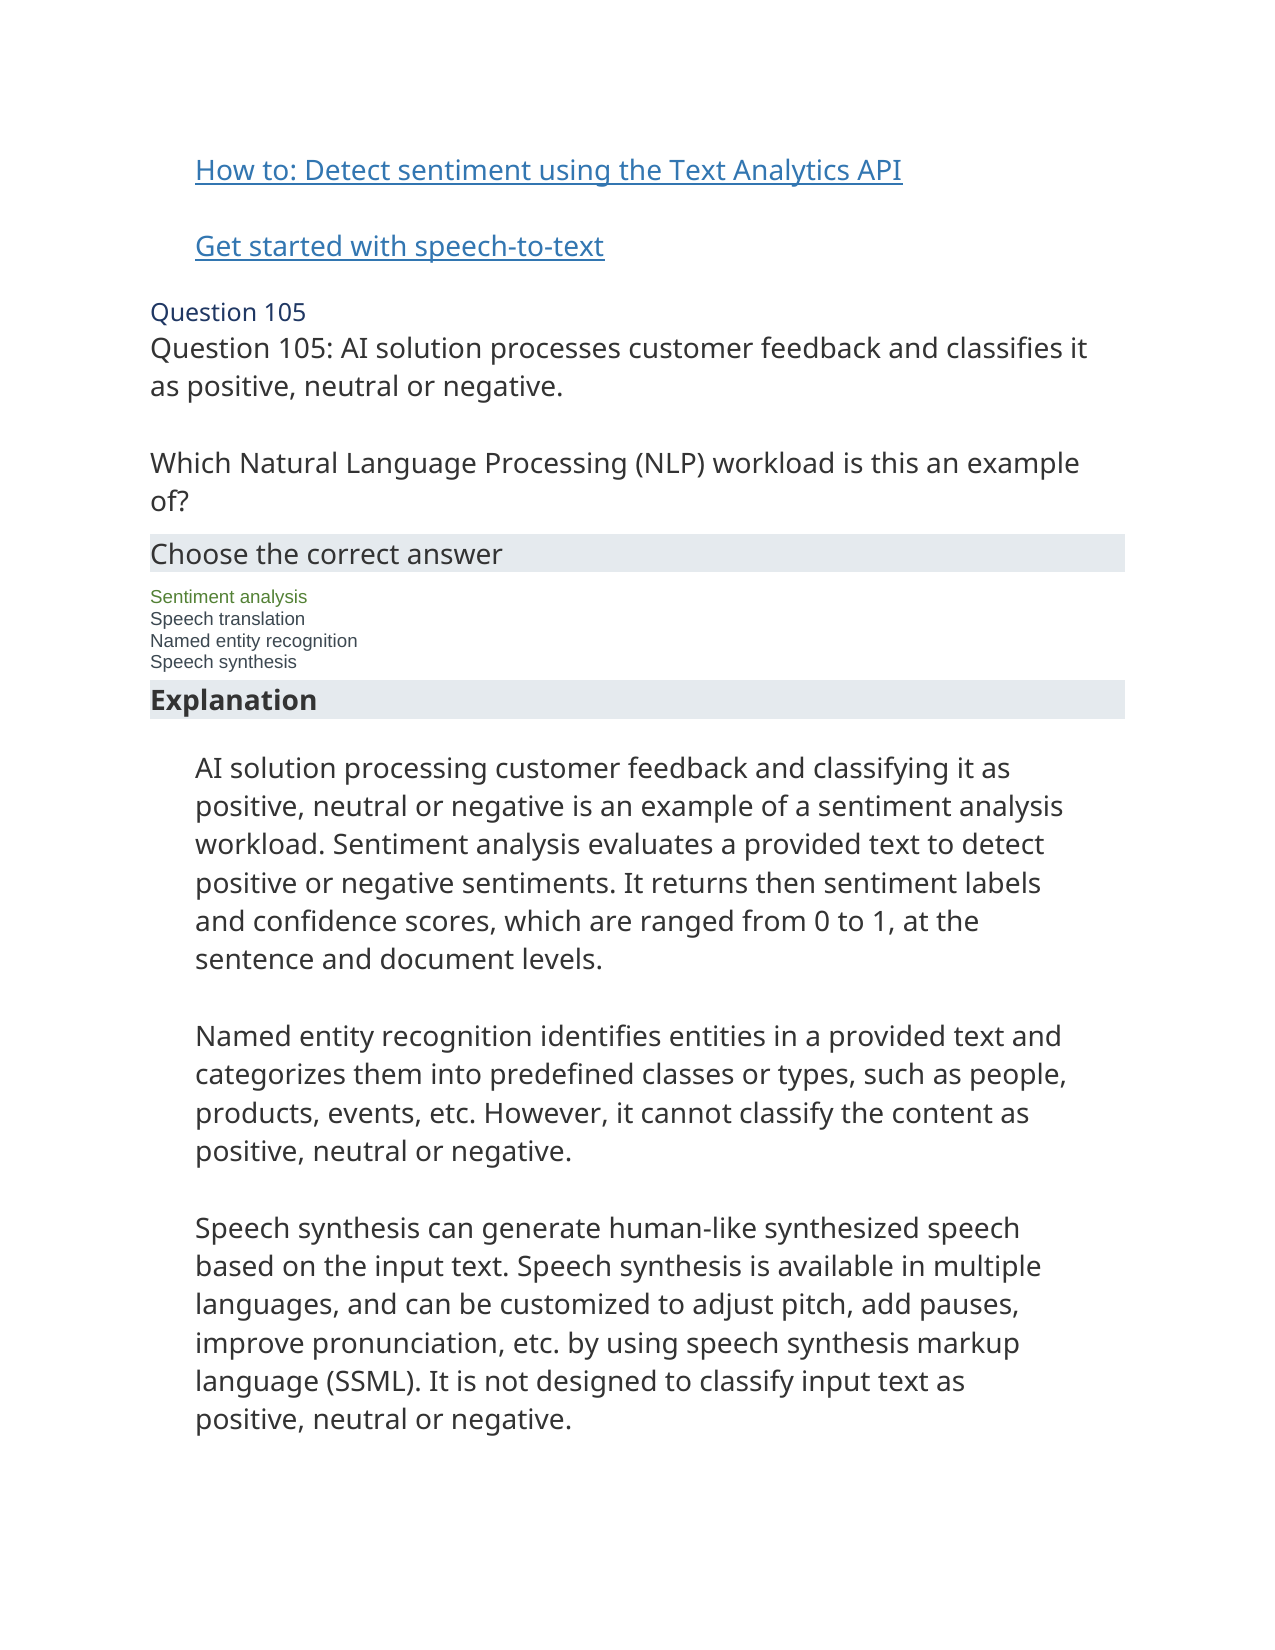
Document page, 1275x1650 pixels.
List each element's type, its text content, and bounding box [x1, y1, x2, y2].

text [195, 150, 1080, 265]
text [195, 748, 1080, 1476]
text Question 105: AI solution processes customer feedback and classifies it as positive, neutral or negative. Which Natural Language Processing (NLP) workload is this an example of? [150, 328, 1125, 520]
text Choose the correct answer [150, 534, 1125, 572]
subtitle Question 105 [150, 294, 1125, 328]
text Sentiment analysis [150, 586, 1125, 608]
text Speech translation [150, 608, 1125, 629]
text Named entity recognition [150, 629, 1125, 651]
text Speech synthesis [150, 651, 1125, 673]
text Explanation [150, 680, 1125, 719]
